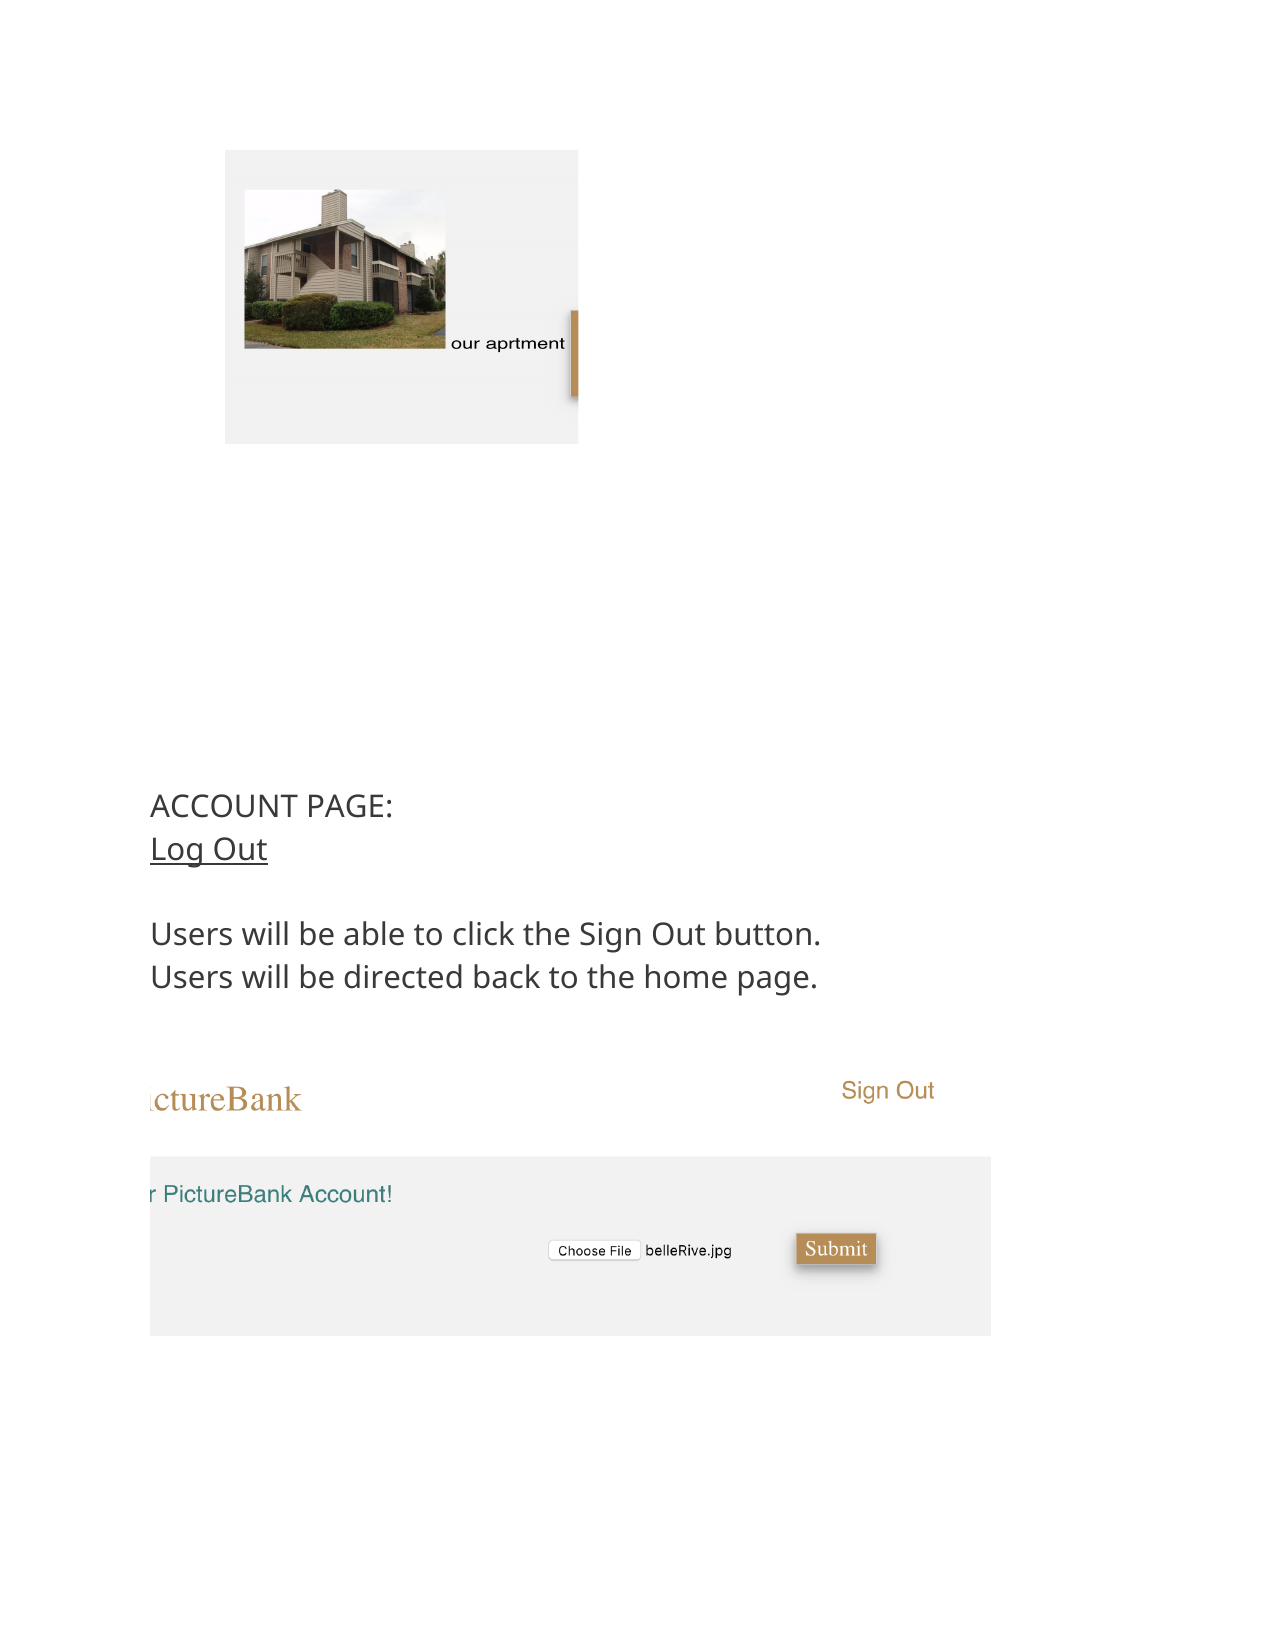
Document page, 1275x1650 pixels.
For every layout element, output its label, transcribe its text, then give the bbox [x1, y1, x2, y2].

text Users will be directed back to the home page. [150, 955, 1125, 997]
picture [225, 150, 579, 444]
text Users will be able to click the Sign Out button. [150, 912, 1125, 955]
picture [150, 1040, 991, 1336]
text ACCOUNT PAGE: [150, 784, 1125, 827]
text Log Out [150, 827, 1125, 869]
